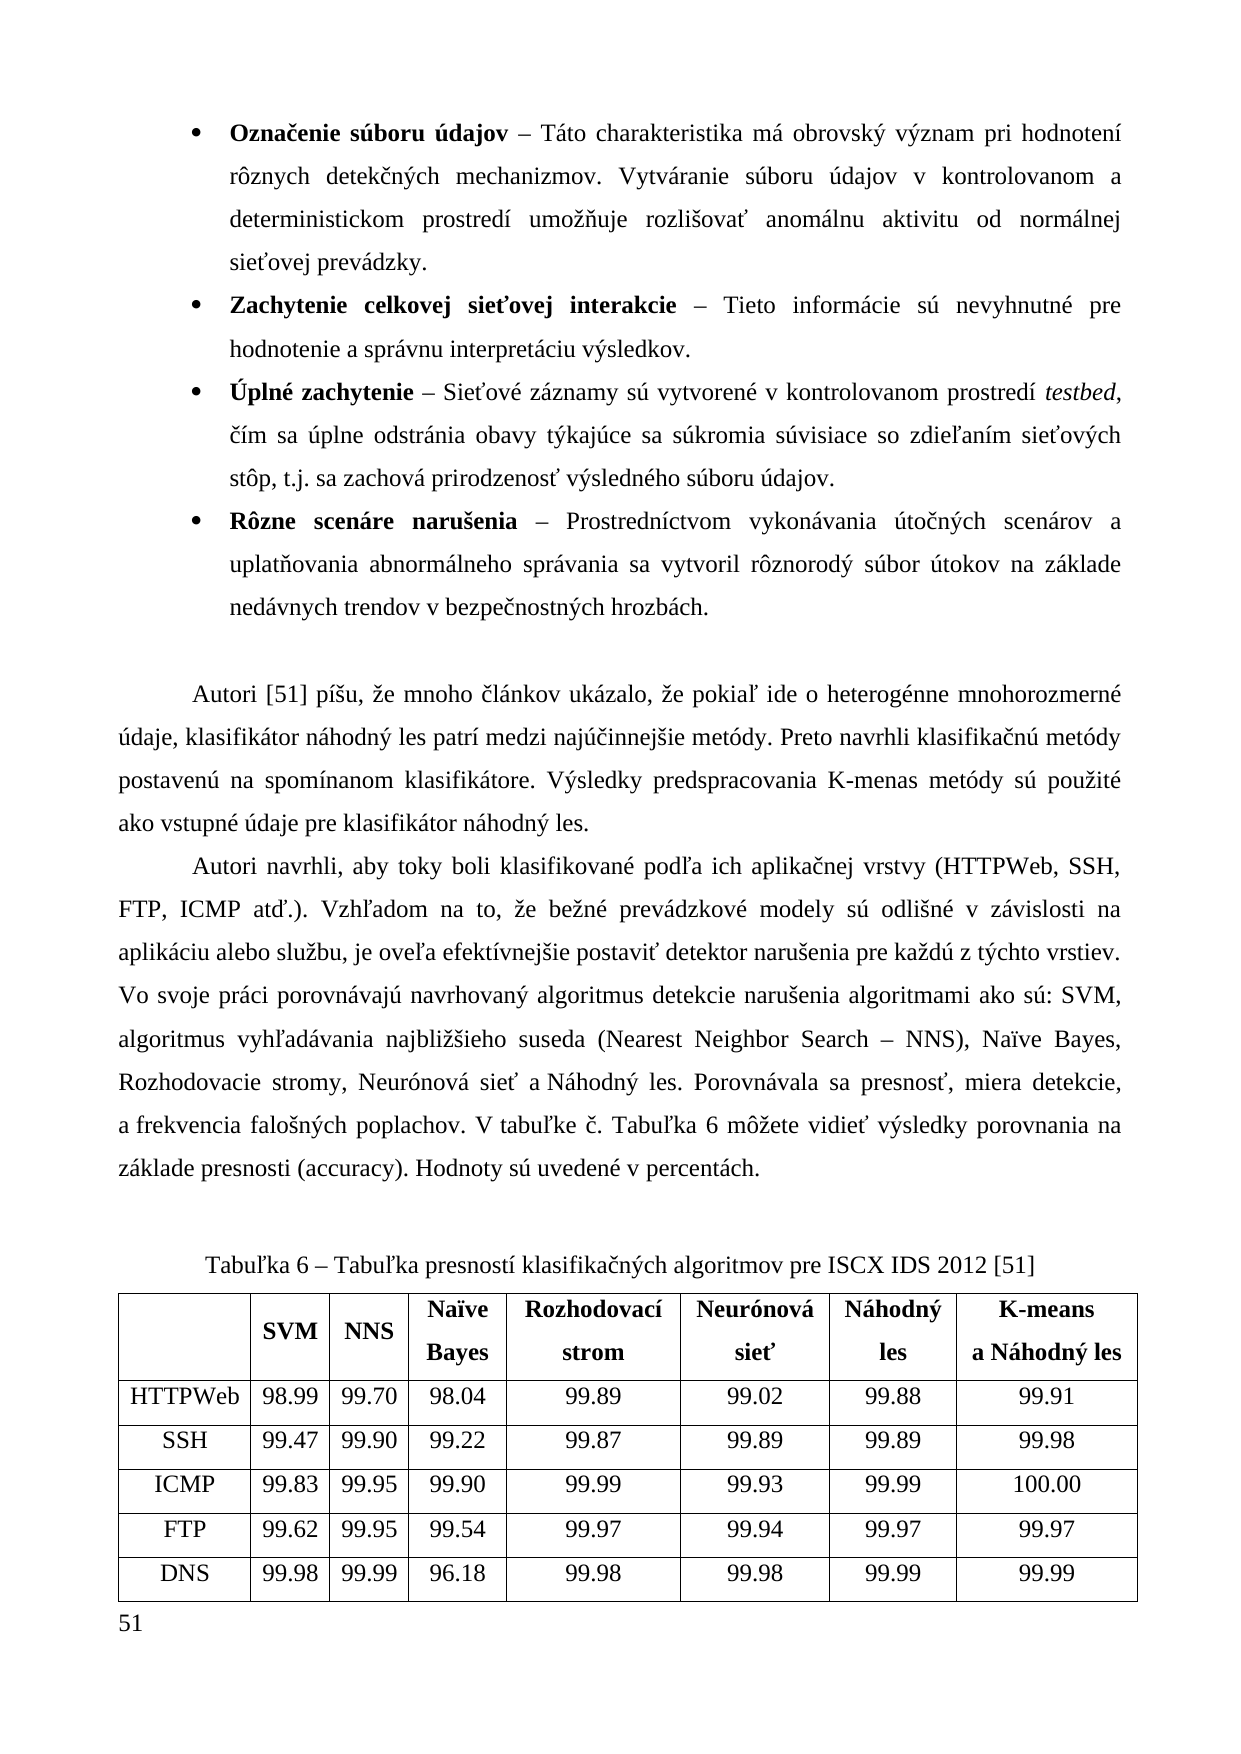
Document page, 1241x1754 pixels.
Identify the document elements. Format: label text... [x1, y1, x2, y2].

table_cell 99.94 [681, 1514, 829, 1557]
table_header Naïve Bayes [409, 1294, 506, 1380]
table_cell 99.88 [830, 1381, 956, 1424]
table_cell 100.00 [957, 1470, 1137, 1513]
table_cell FTP [119, 1514, 250, 1557]
table_cell 99.99 [830, 1470, 956, 1513]
table_cell 96.18 [409, 1558, 506, 1601]
table_cell 99.99 [330, 1558, 408, 1601]
table_cell 99.98 [681, 1558, 829, 1601]
table_cell 99.89 [830, 1426, 956, 1468]
table_cell 99.62 [251, 1514, 329, 1557]
table_cell 99.98 [957, 1426, 1137, 1468]
table_cell 99.97 [507, 1514, 680, 1557]
table_header Náhodný les [830, 1294, 956, 1380]
list Rôzne scenáre narušenia – Prostredníctvom vykonávania útočných scenárov a uplatňovania abnormálneho správania sa vytvoril rôznorodý súbor útokov na základe nedávnych trendov v bezpečnostných hrozbách. [192, 506, 1122, 621]
table_cell 99.99 [830, 1558, 956, 1601]
table_cell 99.99 [507, 1470, 680, 1513]
table_header [119, 1294, 250, 1380]
text Autori navrhli, aby toky boli klasifikované podľa ich aplikačnej vrstvy (HTTPWeb, SSH, FTP, ICMP atď.). Vzhľadom na to, že bežné prevádzkové modely sú odlišné v závislosti na aplikáciu alebo službu, je oveľa efektívnejšie postaviť detektor narušenia pre každú z týchto vrstiev. Vo svoje práci porovnávajú navrhovaný algoritmus detekcie narušenia algoritmami ako sú: SVM, algoritmus vyhľadávania najbližšieho suseda (Nearest Neighbor Search – NNS), Naïve Bayes, Rozhodovacie stromy, Neurónová sieť a Náhodný les. Porovnávala sa presnosť, miera detekcie, a frekvencia falošných poplachov. V tabuľke č. 6 môžete vidieť výsledky porovnania na základe presnosti (accuracy). Hodnoty sú uvedené v percentách. [118, 851, 1122, 1182]
table_cell 99.95 [330, 1470, 408, 1513]
table_header SVM [251, 1294, 329, 1380]
table_cell DNS [119, 1558, 250, 1601]
table_header K-means a Náhodný les [957, 1294, 1137, 1380]
table_cell 99.70 [330, 1381, 408, 1424]
table_cell 99.83 [251, 1470, 329, 1513]
table_cell SSH [119, 1426, 250, 1468]
table_cell 98.99 [251, 1381, 329, 1424]
table_header Neurónová sieť [681, 1294, 829, 1380]
table_header NNS [330, 1294, 408, 1380]
table_cell 99.22 [409, 1426, 506, 1468]
table_cell 99.95 [330, 1514, 408, 1557]
table_cell ICMP [119, 1470, 250, 1513]
table_cell 99.97 [830, 1514, 956, 1557]
table_cell 99.47 [251, 1426, 329, 1468]
list Označenie súboru údajov – Táto charakteristika má obrovský význam pri hodnotení rôznych detekčných mechanizmov. Vytváranie súboru údajov v kontrolovanom a deterministickom prostredí umožňuje rozlišovať anomálnu aktivitu od normálnej sieťovej prevádzky. [192, 118, 1122, 276]
table_cell 99.97 [957, 1514, 1137, 1557]
table_header Rozhodovací strom [507, 1294, 680, 1380]
table_cell 99.90 [330, 1426, 408, 1468]
table_cell 99.89 [681, 1426, 829, 1468]
table_cell 99.02 [681, 1381, 829, 1424]
text Tabuľka 6 – Tabuľka presností klasifikačných algoritmov pre ISCX IDS 2012 [51] [118, 1250, 1122, 1279]
table_cell 99.99 [957, 1558, 1137, 1601]
table_cell 99.93 [681, 1470, 829, 1513]
list Úplné zachytenie – Sieťové záznamy sú vytvorené v kontrolovanom prostredí testbed, čím sa úplne odstránia obavy týkajúce sa súkromia súvisiace so zdieľaním sieťových stôp, t.j. sa zachová prirodzenosť výsledného súboru údajov. [192, 377, 1122, 492]
table_cell 99.90 [409, 1470, 506, 1513]
table_cell HTTPWeb [119, 1381, 250, 1424]
table_cell 99.54 [409, 1514, 506, 1557]
text Autori [51] píšu, že mnoho článkov ukázalo, že pokiaľ ide o heterogénne mnohorozmerné údaje, klasifikátor náhodný les patrí medzi najúčinnejšie metódy. Preto navrhli klasifikačnú metódy postavenú na spomínanom klasifikátore. Výsledky predspracovania K-menas metódy sú použité ako vstupné údaje pre klasifikátor náhodný les. [118, 679, 1122, 837]
table_cell 99.89 [507, 1381, 680, 1424]
table_cell 99.98 [251, 1558, 329, 1601]
table_cell 99.91 [957, 1381, 1137, 1424]
table_cell 98.04 [409, 1381, 506, 1424]
table_cell 99.98 [507, 1558, 680, 1601]
list Zachytenie celkovej sieťovej interakcie – Tieto informácie sú nevyhnutné pre hodnotenie a správnu interpretáciu výsledkov. [192, 291, 1122, 362]
table_cell 99.87 [507, 1426, 680, 1468]
